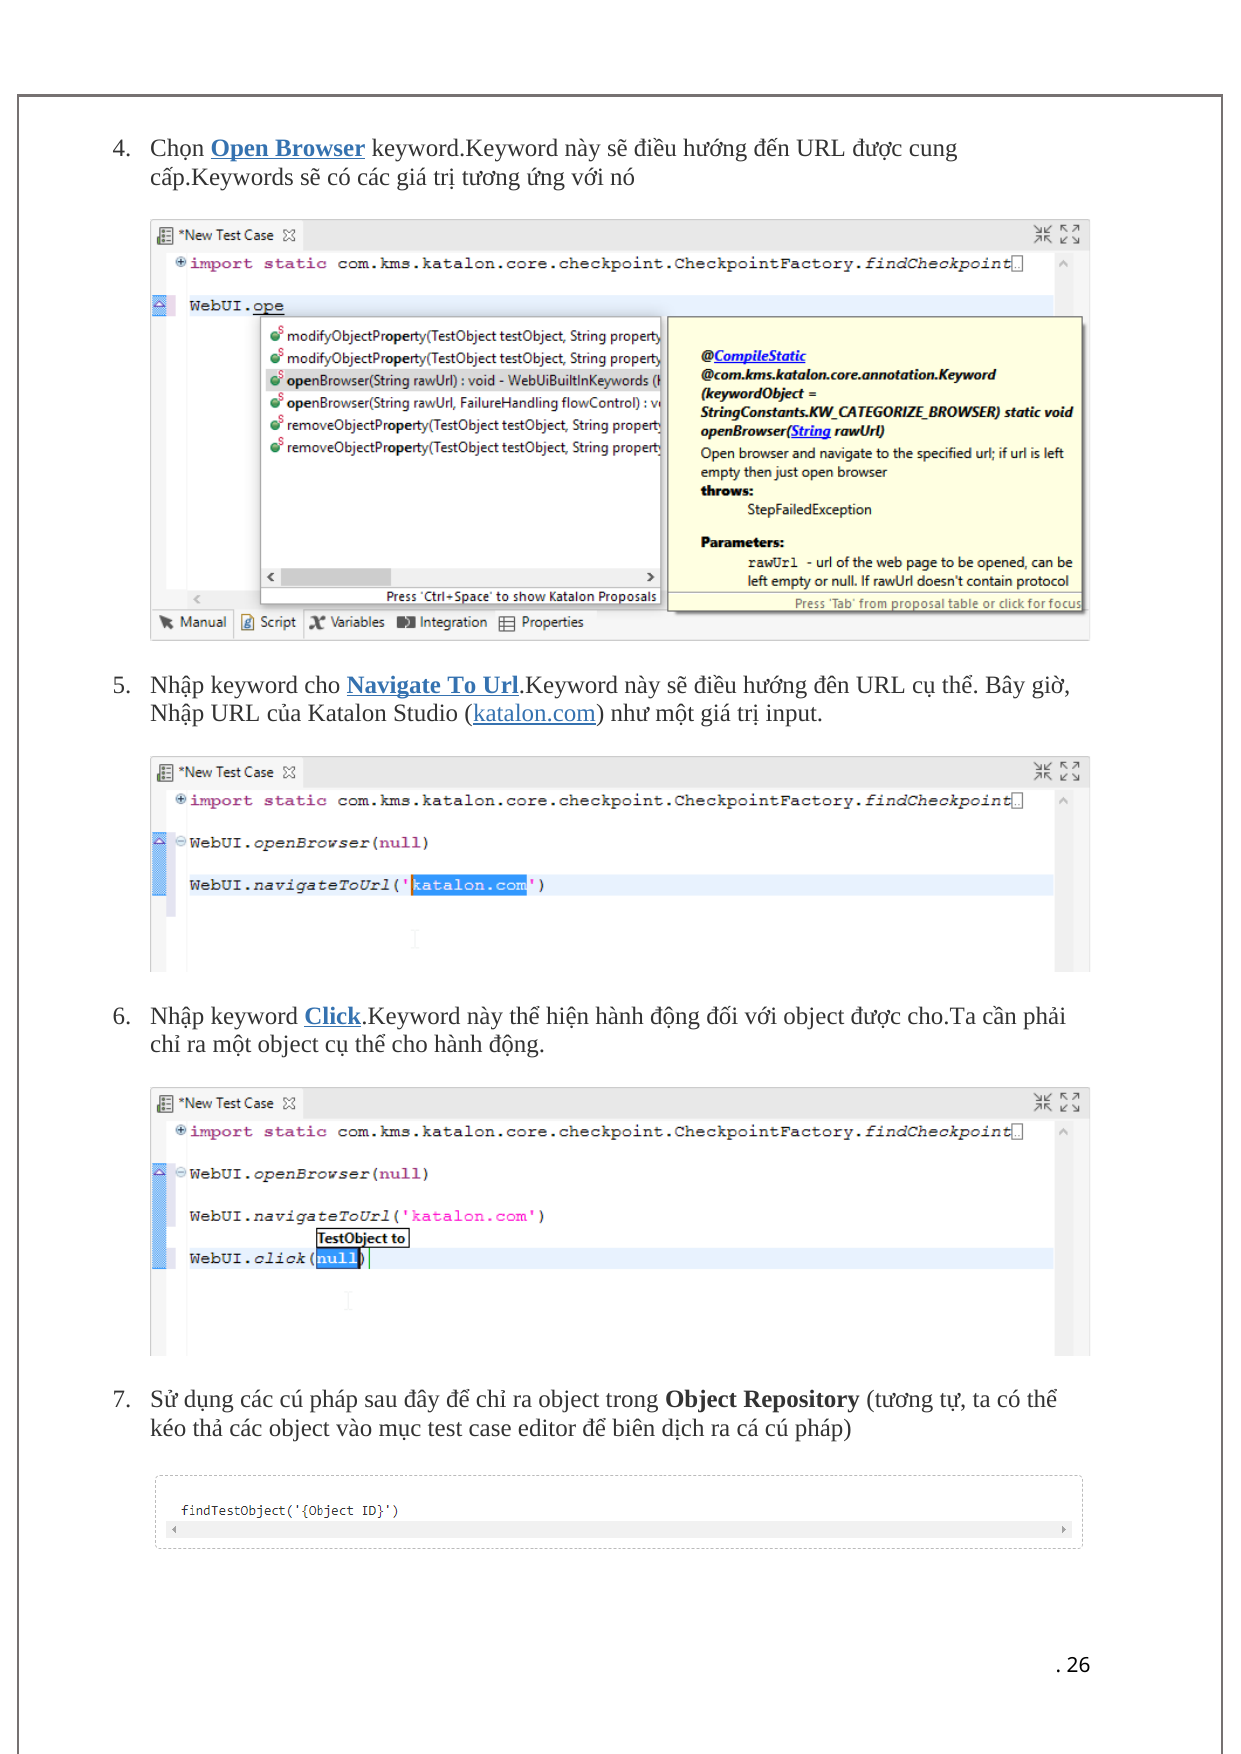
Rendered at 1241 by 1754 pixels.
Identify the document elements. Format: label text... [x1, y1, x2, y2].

picture [150, 219, 1091, 641]
list Nhập keyword Click.Keyword này thể hiện hành động đối với object được cho.Ta cần phải chỉ ra một object cụ thể cho hành động. [112, 1001, 1090, 1058]
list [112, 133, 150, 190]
picture [150, 756, 1091, 972]
list Chọn Open Browser keyword.Keyword này sẽ điều hướng đến URL được cung cấp.Keywords sẽ có các giá trị tương ứng với nó [635, 133, 1090, 190]
picture [150, 1087, 1091, 1356]
list Nhập keyword cho Navigate To Url.Keyword này sẽ điều hướng đên URL cụ thể. Bây giờ, Nhập URL của Katalon Studio (katalon.com) như một giá trị input. [403, 670, 1090, 727]
list Sử dụng các cú pháp sau đây để chỉ ra object trong Object Repository (tương tự, ta có thể kéo thả các object vào mục test case editor để biên dịch ra cá cú pháp) [112, 1384, 1090, 1442]
picture [150, 1471, 1091, 1555]
list Nhập keyword cho Navigate To Url.Keyword này sẽ điều hướng đên URL cụ thể. Bây giờ, Nhập URL của Katalon Studio (katalon.com) như một giá trị input. [112, 670, 402, 727]
